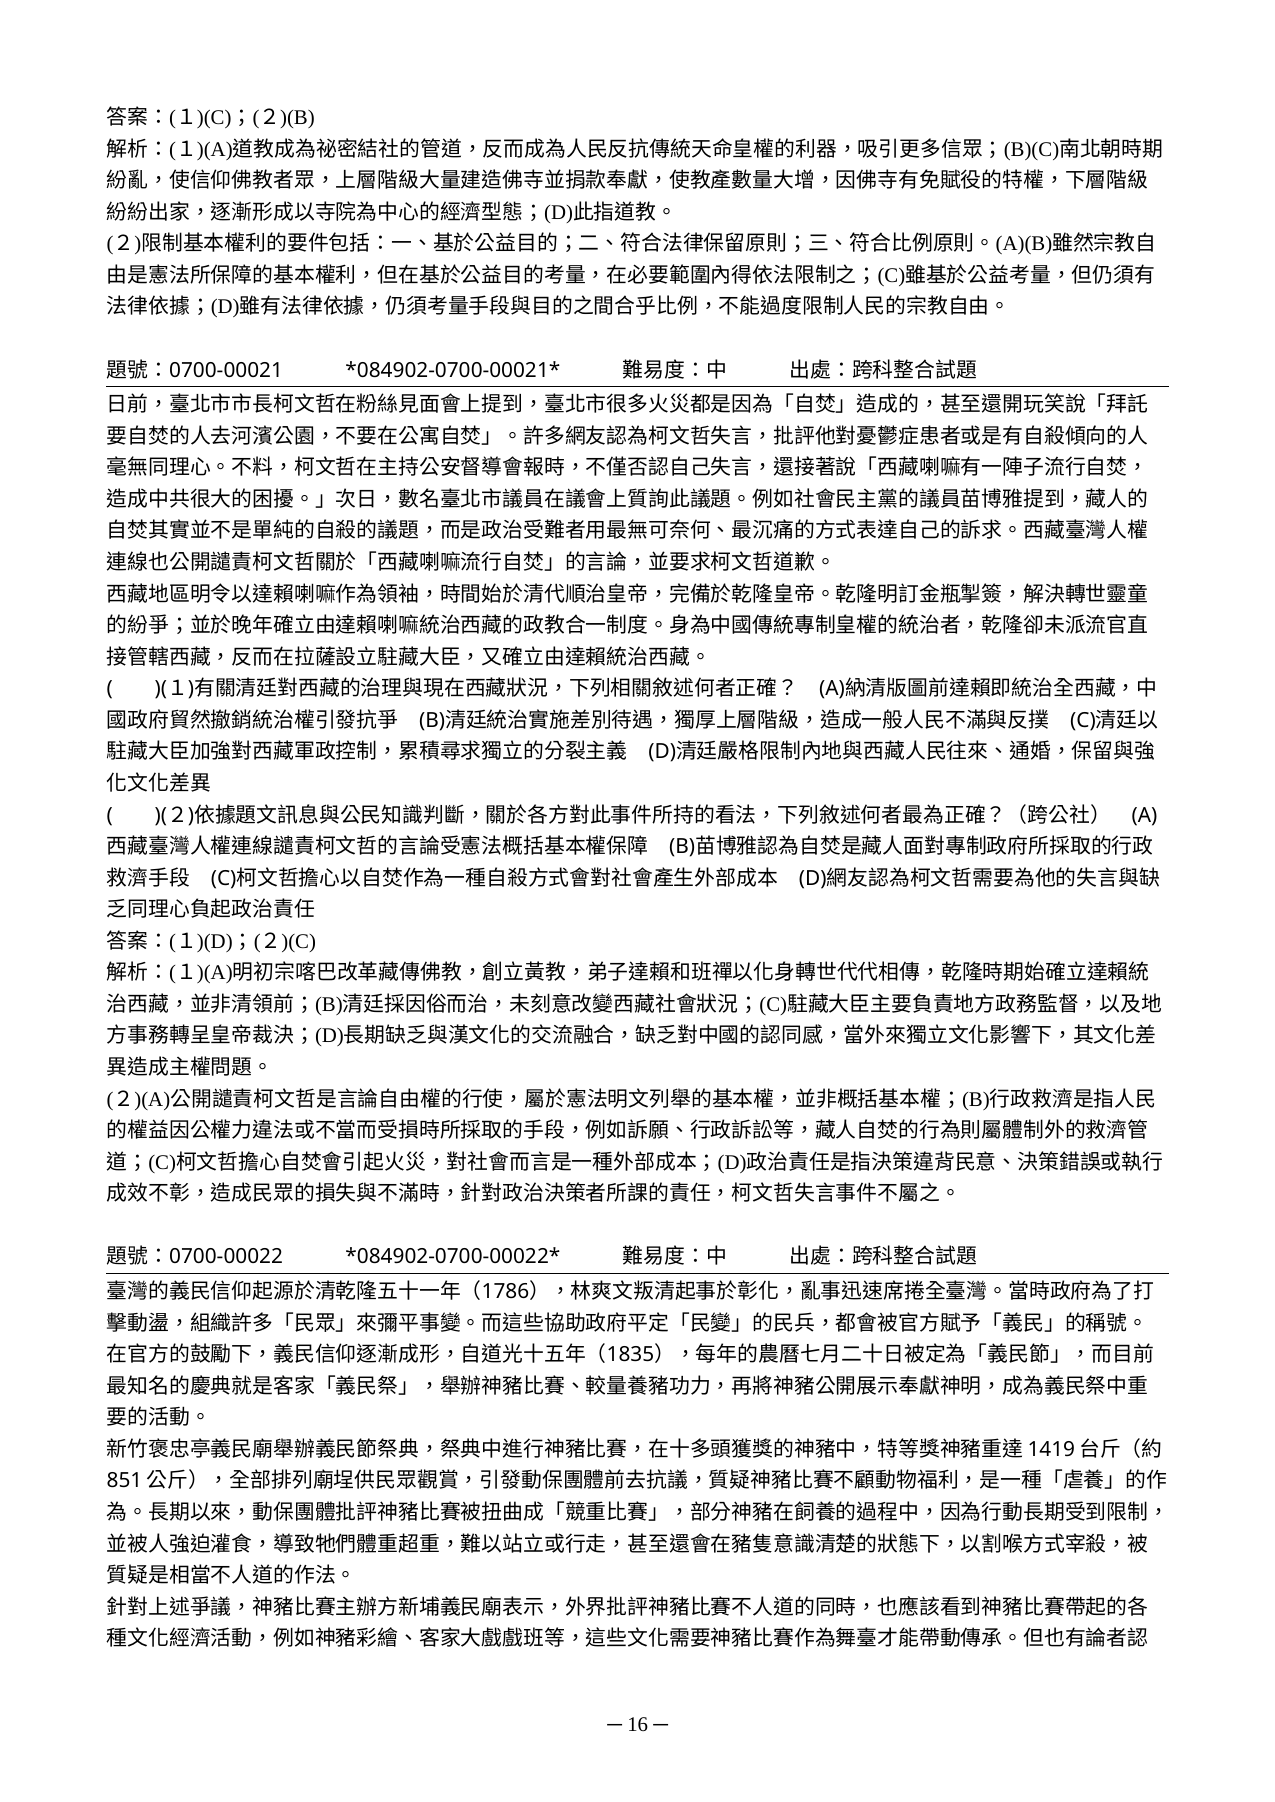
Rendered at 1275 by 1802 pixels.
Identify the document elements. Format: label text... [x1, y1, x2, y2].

text 題號：0700-00021 *084902-0700-00021* 難易度：中 出處：跨科整合試題 [106, 352, 1169, 386]
text 答案：(１)(D)；(２)(C) [106, 923, 1169, 955]
text 解析：(１)(A)明初宗喀巴改革藏傳佛教，創立黃教，弟子達賴和班禪以化身轉世代代相傳，乾隆時期始確立達賴統治西藏，並非清領前；(B)清廷採因俗而治，未刻意改變西藏社會狀況；(C)駐藏大臣主要負責地方政務監督，以及地方事務轉呈皇帝裁決；(D)長期缺乏與漢文化的交流融合，缺乏對中國的認同感，當外來獨立文化影響下，其文化差異造成主權問題。 (２)(A)公開譴責柯文哲是言論自由權的行使，屬於憲法明文列舉的基本權，並非概括基本權；(B)行政救濟是指人民的權益因公權力違法或不當而受損時所採取的手段，例如訴願、行政訴訟等，藏人自焚的行為則屬體制外的救濟管道；(C)柯文哲擔心自焚會引起火災，對社會而言是一種外部成本；(D)政治責任是指決策違背民意、決策錯誤或執行成效不彰，造成民眾的損失與不滿時，針對政治決策者所課的責任，柯文哲失言事件不屬之。 [106, 955, 1169, 1207]
text 日前，臺北市市長柯文哲在粉絲見面會上提到，臺北市很多火災都是因為「自焚」造成的，甚至還開玩笑說「拜託要自焚的人去河濱公園，不要在公寓自焚」。許多網友認為柯文哲失言，批評他對憂鬱症患者或是有自殺傾向的人毫無同理心。不料，柯文哲在主持公安督導會報時，不僅否認自己失言，還接著說「西藏喇嘛有一陣子流行自焚，造成中共很大的困擾。」次日，數名臺北市議員在議會上質詢此議題。例如社會民主黨的議員苗博雅提到，藏人的自焚其實並不是單純的自殺的議題，而是政治受難者用最無可奈何、最沉痛的方式表達自己的訴求。西藏臺灣人權連線也公開譴責柯文哲關於「西藏喇嘛流行自焚」的言論，並要求柯文哲道歉。 西藏地區明令以達賴喇嘛作為領袖，時間始於清代順治皇帝，完備於乾隆皇帝。乾隆明訂金瓶掣簽，解決轉世靈童的紛爭；並於晚年確立由達賴喇嘛統治西藏的政教合一制度。身為中國傳統專制皇權的統治者，乾隆卻未派流官直接管轄西藏，反而在拉薩設立駐藏大臣，又確立由達賴統治西藏。 ( )(１)有關清廷對西藏的治理與現在西藏狀況，下列相關敘述何者正確？ (A)納清版圖前達賴即統治全西藏，中國政府貿然撤銷統治權引發抗爭 (B)清廷統治實施差別待遇，獨厚上層階級，造成一般人民不滿與反撲 (C)清廷以駐藏大臣加強對西藏軍政控制，累積尋求獨立的分裂主義 (D)清廷嚴格限制內地與西藏人民往來、通婚，保留與強化文化差異 ( )(２)依據題文訊息與公民知識判斷，關於各方對此事件所持的看法，下列敘述何者最為正確？（跨公社） (A)西藏臺灣人權連線譴責柯文哲的言論受憲法概括基本權保障 (B)苗博雅認為自焚是藏人面對專制政府所採取的行政救濟手段 (C)柯文哲擔心以自焚作為一種自殺方式會對社會產生外部成本 (D)網友認為柯文哲需要為他的失言與缺乏同理心負起政治責任 [106, 387, 1169, 923]
text 解析：(１)(A)道教成為祕密結社的管道，反而成為人民反抗傳統天命皇權的利器，吸引更多信眾；(B)(C)南北朝時期紛亂，使信仰佛教者眾，上層階級大量建造佛寺並捐款奉獻，使教產數量大增，因佛寺有免賦役的特權，下層階級紛紛出家，逐漸形成以寺院為中心的經濟型態；(D)此指道教。 (２)限制基本權利的要件包括：一、基於公益目的；二、符合法律保留原則；三、符合比例原則。(A)(B)雖然宗教自由是憲法所保障的基本權利，但在基於公益目的考量，在必要範圍內得依法限制之；(C)雖基於公益考量，但仍須有法律依據；(D)雖有法律依據，仍須考量手段與目的之間合乎比例，不能過度限制人民的宗教自由。 [106, 131, 1169, 321]
text 題號：0700-00022 *084902-0700-00022* 難易度：中 出處：跨科整合試題 [106, 1239, 1169, 1273]
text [106, 1274, 1169, 1652]
text 答案：(１)(C)；(２)(B) [106, 100, 1169, 131]
